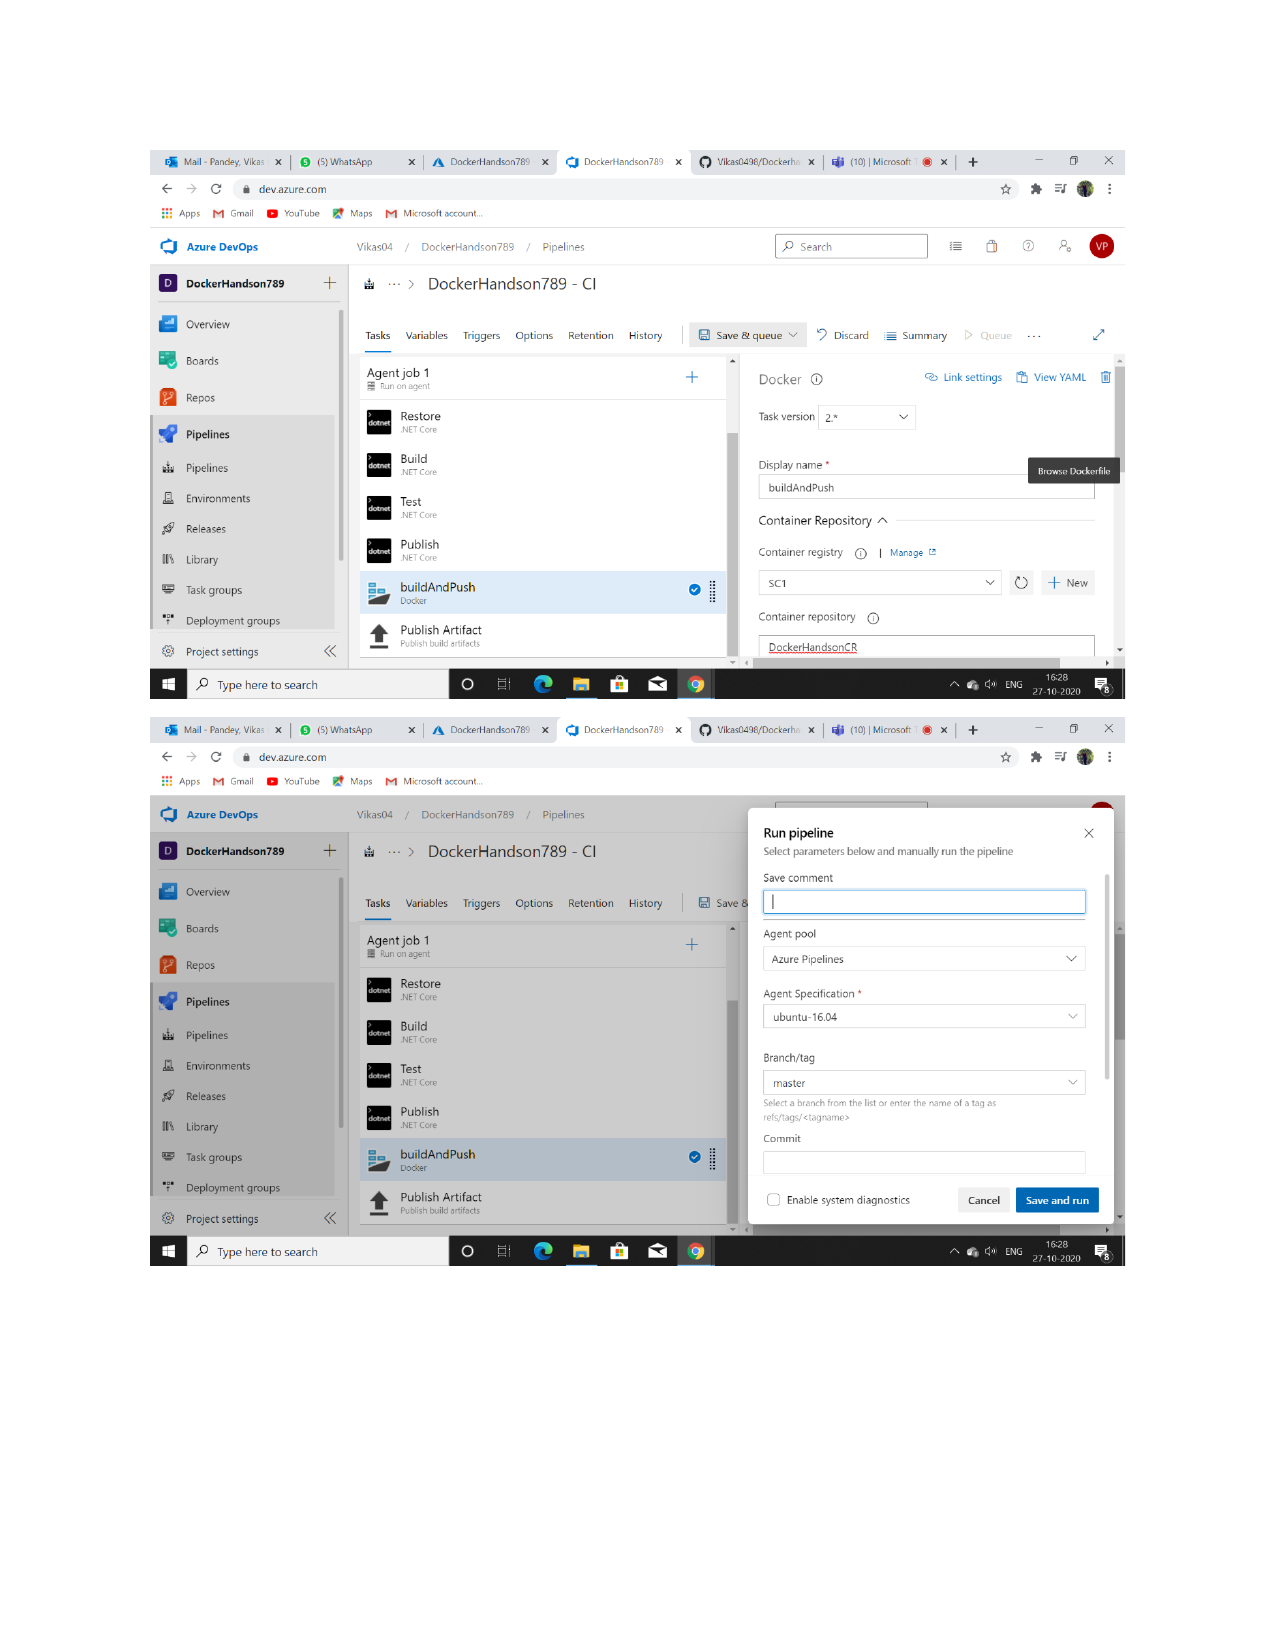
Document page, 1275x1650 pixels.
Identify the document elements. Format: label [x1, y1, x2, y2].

picture [150, 717, 1125, 1266]
picture [150, 150, 1125, 699]
